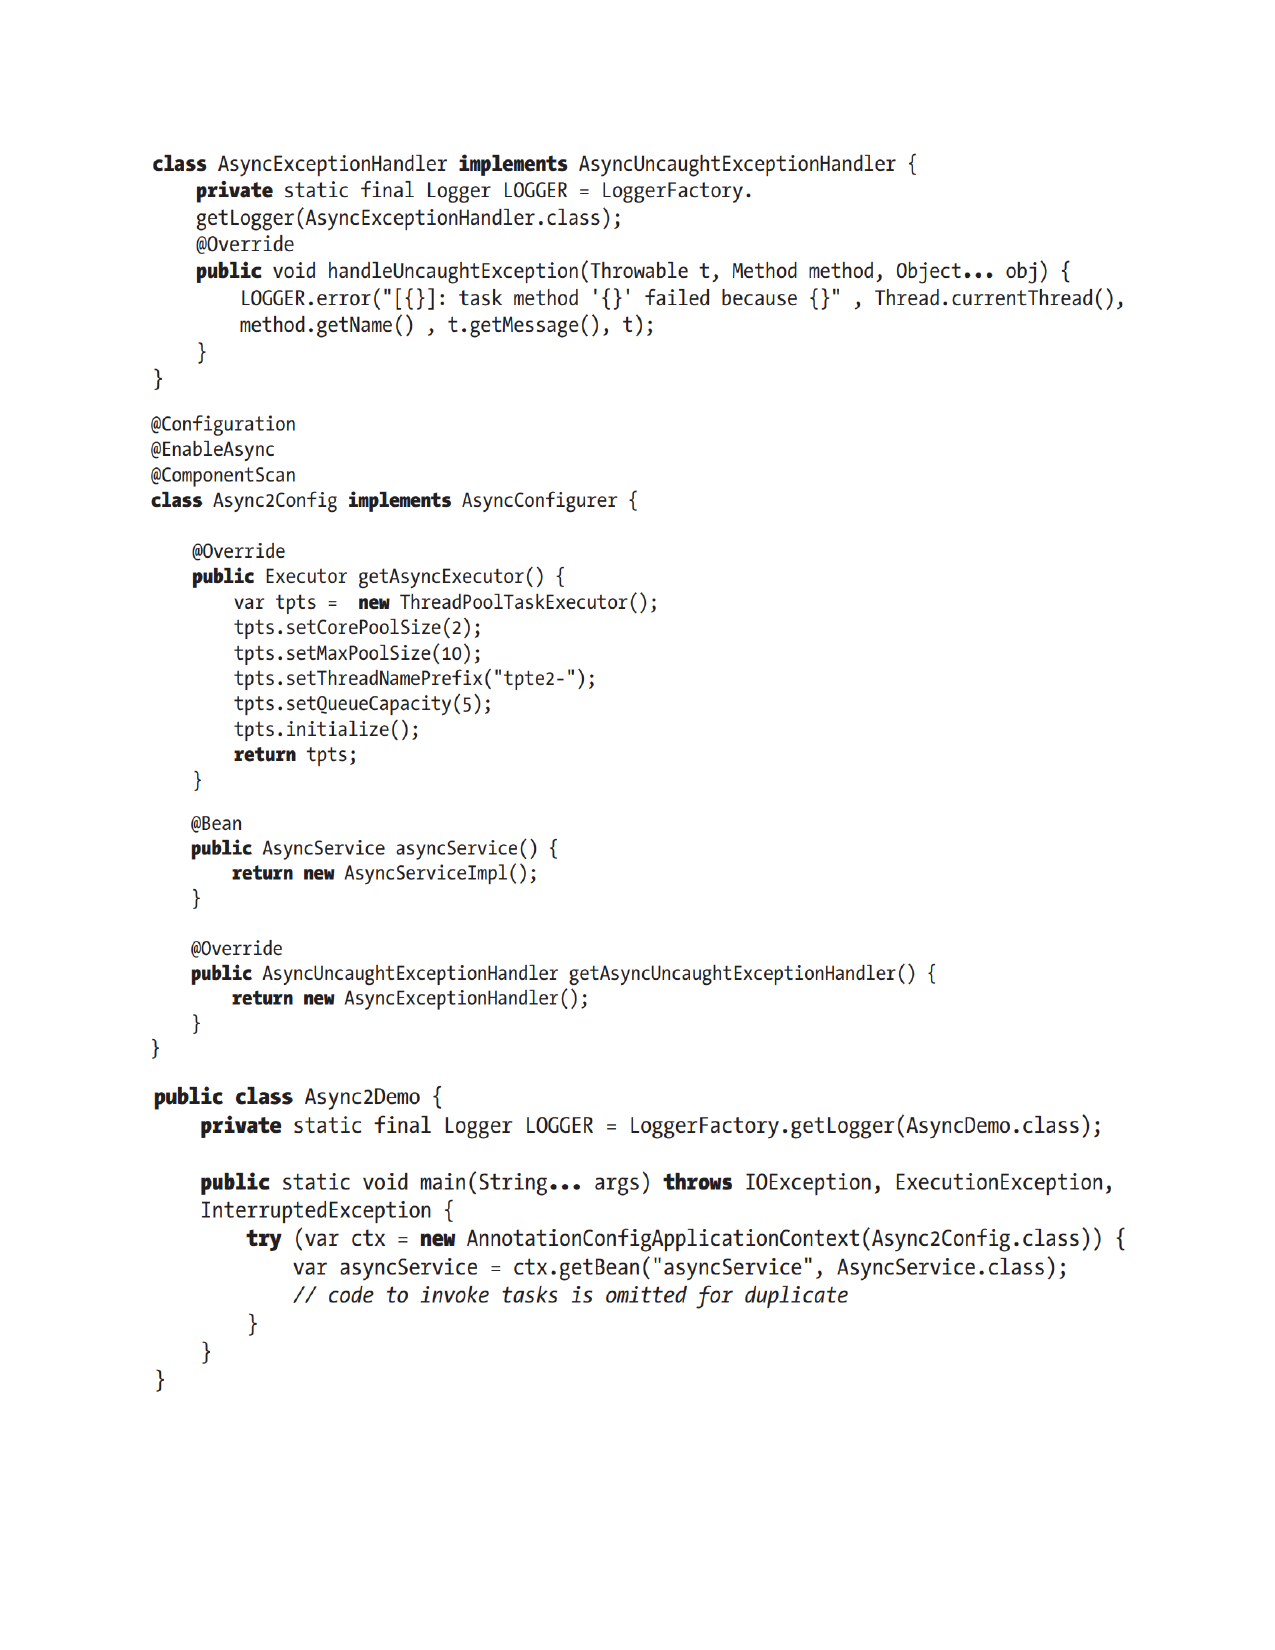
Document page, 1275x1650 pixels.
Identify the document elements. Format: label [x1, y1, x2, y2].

picture [150, 1081, 1125, 1395]
picture [150, 150, 1125, 393]
picture [150, 814, 939, 1060]
picture [150, 414, 660, 793]
